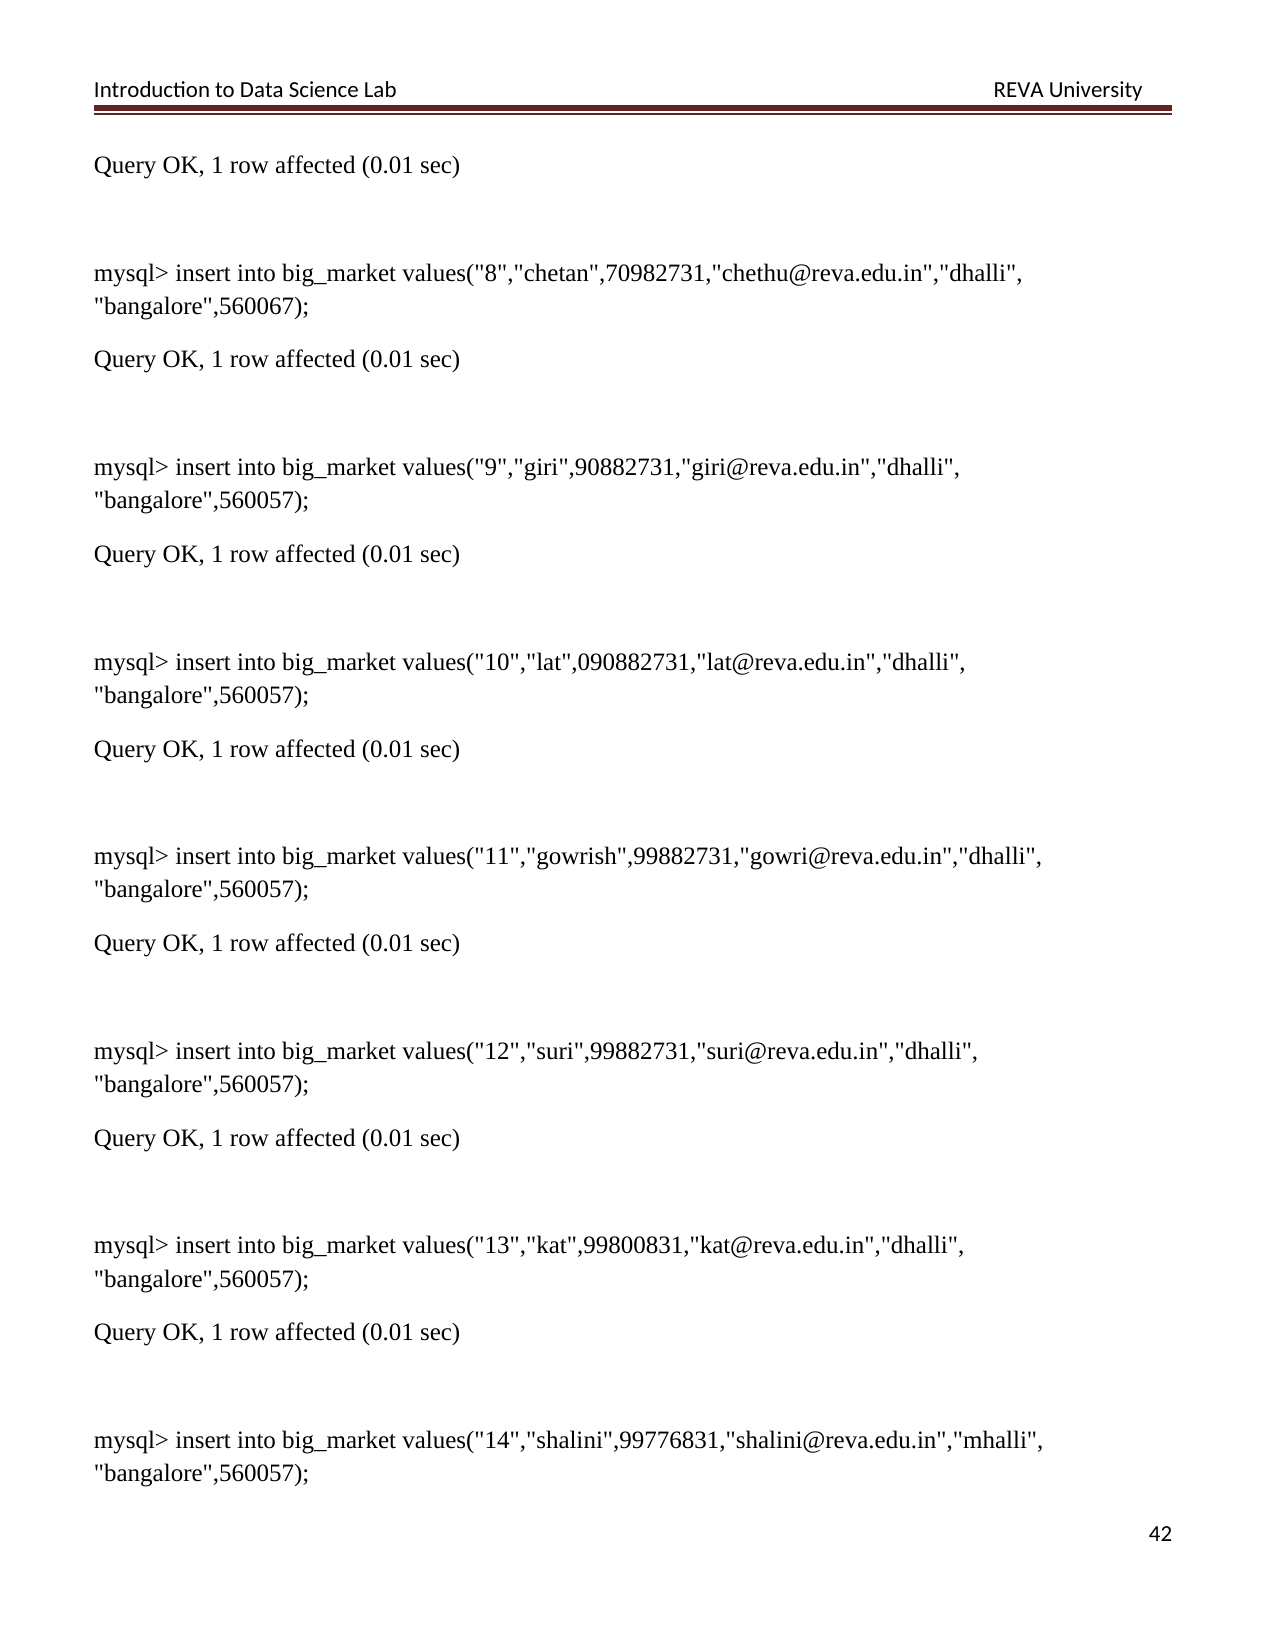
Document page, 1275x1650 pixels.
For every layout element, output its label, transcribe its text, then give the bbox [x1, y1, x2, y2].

text mysql> insert into big_market values("12","suri",99882731,"suri@reva.edu.in","dhalli", "bangalore",560057); [94, 1036, 1172, 1098]
text Query OK, 1 row affected (0.01 sec) [94, 150, 1172, 179]
text mysql> insert into big_market values("14","shalini",99776831,"shalini@reva.edu.in","mhalli", "bangalore",560057); [94, 1425, 1172, 1487]
text Query OK, 1 row affected (0.01 sec) [94, 1317, 1172, 1346]
text mysql> insert into big_market values("8","chetan",70982731,"chethu@reva.edu.in","dhalli", "bangalore",560067); [94, 258, 1172, 319]
text mysql> insert into big_market values("9","giri",90882731,"giri@reva.edu.in","dhalli", "bangalore",560057); [94, 452, 1172, 514]
text Query OK, 1 row affected (0.01 sec) [94, 344, 1172, 373]
text mysql> insert into big_market values("13","kat",99800831,"kat@reva.edu.in","dhalli", "bangalore",560057); [94, 1231, 1172, 1292]
text Query OK, 1 row affected (0.01 sec) [94, 1123, 1172, 1152]
text Query OK, 1 row affected (0.01 sec) [94, 539, 1172, 568]
text mysql> insert into big_market values("10","lat",090882731,"lat@reva.edu.in","dhalli", "bangalore",560057); [94, 647, 1172, 709]
text Query OK, 1 row affected (0.01 sec) [94, 928, 1172, 957]
text Query OK, 1 row affected (0.01 sec) [94, 734, 1172, 762]
text mysql> insert into big_market values("11","gowrish",99882731,"gowri@reva.edu.in","dhalli", "bangalore",560057); [94, 841, 1172, 903]
